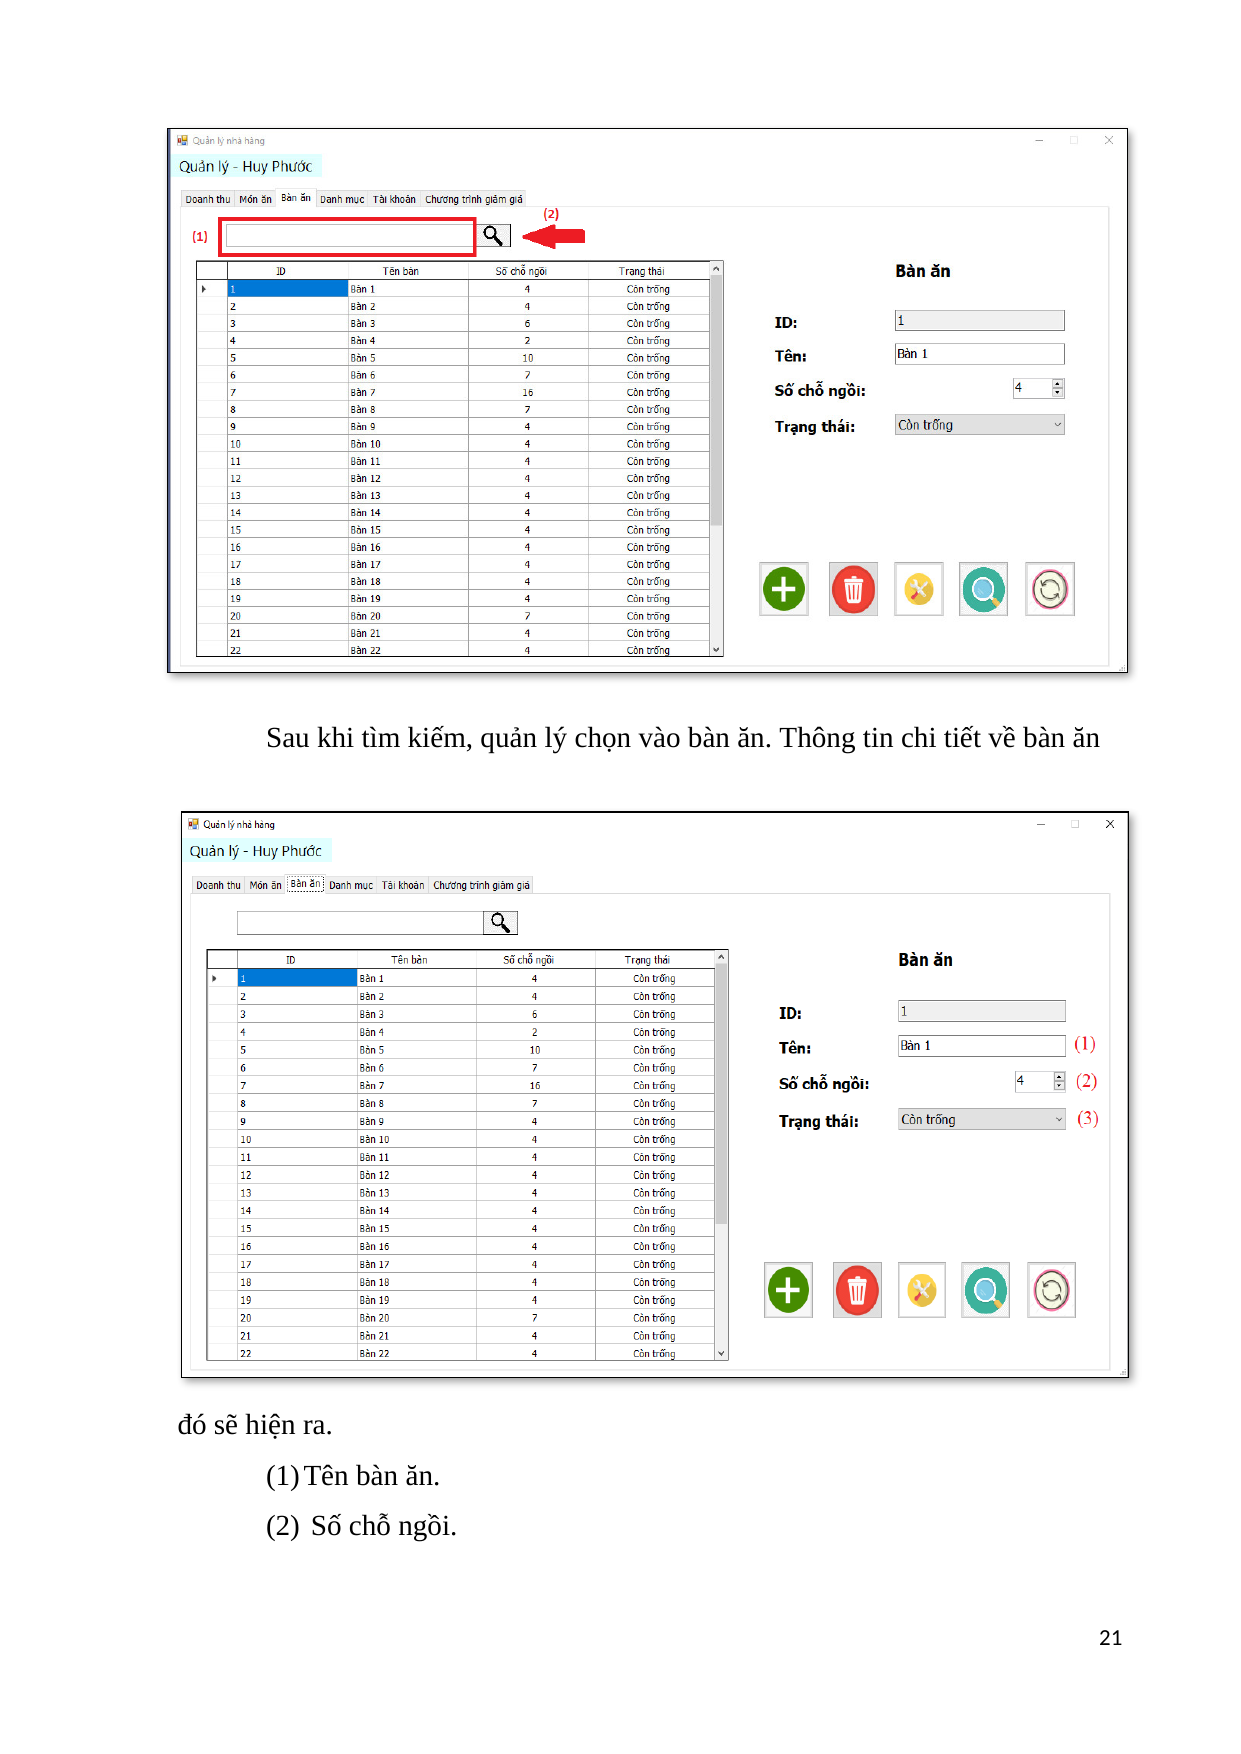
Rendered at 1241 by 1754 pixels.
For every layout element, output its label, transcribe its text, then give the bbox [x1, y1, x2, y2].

list Tên bàn ăn. [266, 1458, 1122, 1491]
picture [1122, 813, 1128, 1377]
list Số chỗ ngồi. [266, 1508, 1122, 1542]
picture [168, 129, 1127, 672]
